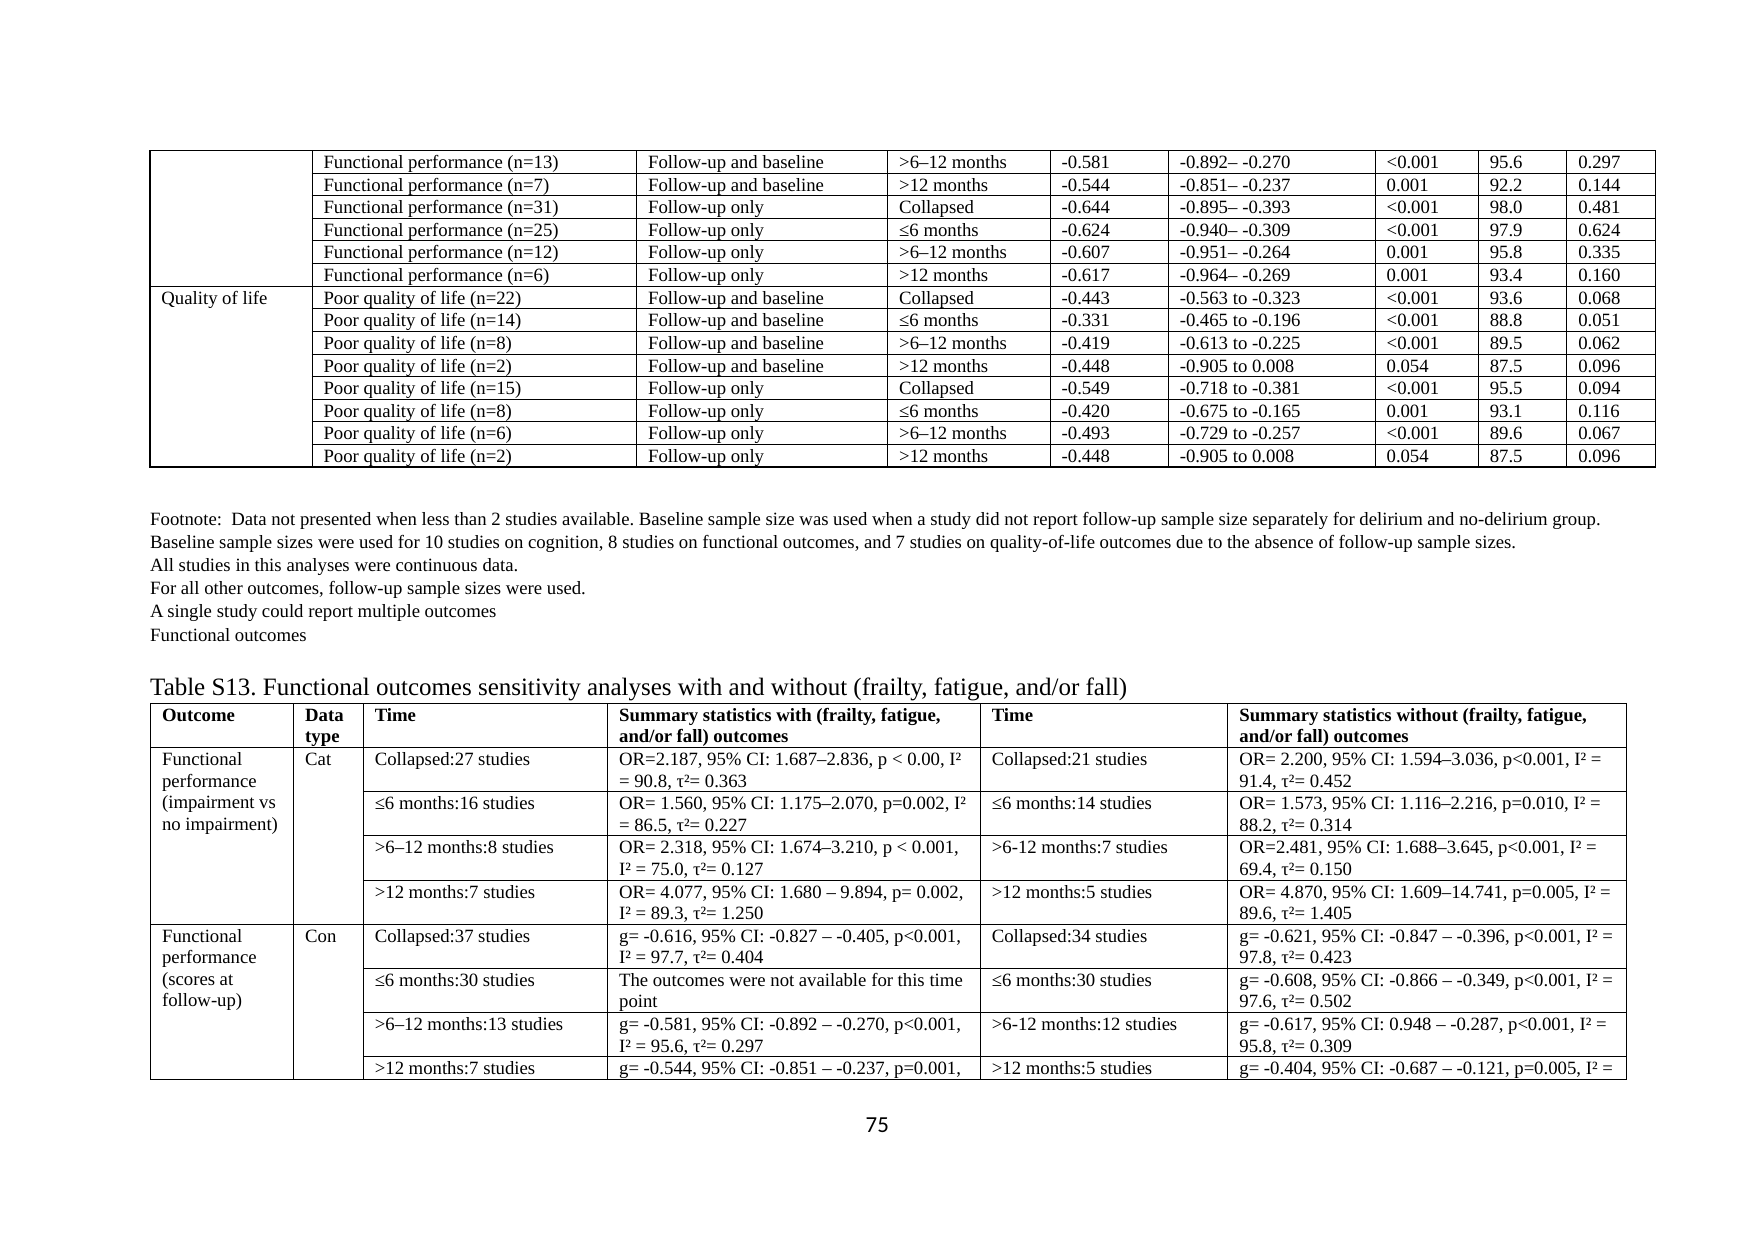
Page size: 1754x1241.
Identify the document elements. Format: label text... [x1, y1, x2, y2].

text Functional outcomes [150, 623, 1604, 645]
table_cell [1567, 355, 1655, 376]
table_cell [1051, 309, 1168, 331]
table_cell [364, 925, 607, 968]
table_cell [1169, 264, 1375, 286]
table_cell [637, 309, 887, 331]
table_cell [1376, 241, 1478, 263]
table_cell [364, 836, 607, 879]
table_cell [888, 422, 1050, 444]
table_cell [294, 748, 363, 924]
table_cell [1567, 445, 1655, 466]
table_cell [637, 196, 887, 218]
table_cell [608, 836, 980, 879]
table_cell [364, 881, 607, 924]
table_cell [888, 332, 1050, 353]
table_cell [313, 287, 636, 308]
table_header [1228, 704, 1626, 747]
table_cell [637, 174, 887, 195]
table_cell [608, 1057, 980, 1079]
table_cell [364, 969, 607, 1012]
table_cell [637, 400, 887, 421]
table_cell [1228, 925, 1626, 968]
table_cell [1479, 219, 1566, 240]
text A single study could report multiple outcomes [150, 600, 1604, 622]
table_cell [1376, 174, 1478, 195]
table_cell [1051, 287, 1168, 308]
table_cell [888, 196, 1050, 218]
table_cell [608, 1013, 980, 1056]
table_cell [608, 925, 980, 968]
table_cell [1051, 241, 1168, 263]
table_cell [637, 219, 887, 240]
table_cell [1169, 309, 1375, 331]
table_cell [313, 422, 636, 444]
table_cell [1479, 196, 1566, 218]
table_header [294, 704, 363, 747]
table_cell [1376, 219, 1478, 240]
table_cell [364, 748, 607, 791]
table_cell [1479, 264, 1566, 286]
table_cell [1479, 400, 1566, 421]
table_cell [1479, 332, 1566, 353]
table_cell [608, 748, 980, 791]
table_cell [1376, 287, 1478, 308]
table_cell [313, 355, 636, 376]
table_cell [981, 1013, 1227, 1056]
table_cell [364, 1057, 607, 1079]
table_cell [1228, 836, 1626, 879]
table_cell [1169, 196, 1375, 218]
text Footnote: Data not presented when less than 2 studies available. Baseline sample size was used when a study did not report follow-up sample size separately for delirium and no-delirium group. [150, 507, 1604, 529]
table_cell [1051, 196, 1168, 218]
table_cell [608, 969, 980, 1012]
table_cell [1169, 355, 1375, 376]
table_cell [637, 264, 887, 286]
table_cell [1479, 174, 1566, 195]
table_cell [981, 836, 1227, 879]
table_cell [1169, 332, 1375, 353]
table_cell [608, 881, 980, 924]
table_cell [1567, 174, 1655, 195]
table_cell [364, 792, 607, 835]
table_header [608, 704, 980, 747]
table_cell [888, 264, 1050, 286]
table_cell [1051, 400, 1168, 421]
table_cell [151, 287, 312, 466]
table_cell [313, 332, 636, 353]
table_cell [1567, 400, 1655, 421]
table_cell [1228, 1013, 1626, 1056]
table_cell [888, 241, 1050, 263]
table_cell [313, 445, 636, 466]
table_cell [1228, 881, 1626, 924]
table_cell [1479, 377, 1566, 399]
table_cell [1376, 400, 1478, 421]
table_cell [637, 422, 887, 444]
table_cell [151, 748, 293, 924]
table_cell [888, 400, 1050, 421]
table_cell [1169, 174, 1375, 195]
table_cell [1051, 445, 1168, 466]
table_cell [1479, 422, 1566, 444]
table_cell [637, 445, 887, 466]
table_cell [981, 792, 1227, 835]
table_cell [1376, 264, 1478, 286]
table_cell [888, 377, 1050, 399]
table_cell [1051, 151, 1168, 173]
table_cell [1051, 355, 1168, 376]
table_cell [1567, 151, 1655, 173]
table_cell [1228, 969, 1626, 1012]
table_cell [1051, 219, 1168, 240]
text Baseline sample sizes were used for 10 studies on cognition, 8 studies on functional outcomes, and 7 studies on quality-of-life outcomes due to the absence of follow-up sample sizes. [150, 531, 1604, 552]
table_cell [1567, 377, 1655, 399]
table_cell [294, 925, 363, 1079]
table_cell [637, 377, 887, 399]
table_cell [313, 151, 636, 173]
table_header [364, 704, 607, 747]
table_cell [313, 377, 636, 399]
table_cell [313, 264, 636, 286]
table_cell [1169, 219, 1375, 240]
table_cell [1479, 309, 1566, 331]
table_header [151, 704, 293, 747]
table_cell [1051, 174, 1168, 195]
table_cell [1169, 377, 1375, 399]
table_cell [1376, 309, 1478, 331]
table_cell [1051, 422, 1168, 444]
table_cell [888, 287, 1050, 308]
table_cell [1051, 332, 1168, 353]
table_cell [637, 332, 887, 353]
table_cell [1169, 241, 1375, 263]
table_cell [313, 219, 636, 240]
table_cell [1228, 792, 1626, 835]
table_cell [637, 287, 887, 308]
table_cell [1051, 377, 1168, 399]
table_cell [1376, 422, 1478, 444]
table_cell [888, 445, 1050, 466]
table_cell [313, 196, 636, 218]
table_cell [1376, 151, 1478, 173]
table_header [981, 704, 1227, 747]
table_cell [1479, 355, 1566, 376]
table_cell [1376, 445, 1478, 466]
subtitle Table S13. Functional outcomes sensitivity analyses with and without (frailty, fatigue, and/or fall) [150, 672, 1604, 701]
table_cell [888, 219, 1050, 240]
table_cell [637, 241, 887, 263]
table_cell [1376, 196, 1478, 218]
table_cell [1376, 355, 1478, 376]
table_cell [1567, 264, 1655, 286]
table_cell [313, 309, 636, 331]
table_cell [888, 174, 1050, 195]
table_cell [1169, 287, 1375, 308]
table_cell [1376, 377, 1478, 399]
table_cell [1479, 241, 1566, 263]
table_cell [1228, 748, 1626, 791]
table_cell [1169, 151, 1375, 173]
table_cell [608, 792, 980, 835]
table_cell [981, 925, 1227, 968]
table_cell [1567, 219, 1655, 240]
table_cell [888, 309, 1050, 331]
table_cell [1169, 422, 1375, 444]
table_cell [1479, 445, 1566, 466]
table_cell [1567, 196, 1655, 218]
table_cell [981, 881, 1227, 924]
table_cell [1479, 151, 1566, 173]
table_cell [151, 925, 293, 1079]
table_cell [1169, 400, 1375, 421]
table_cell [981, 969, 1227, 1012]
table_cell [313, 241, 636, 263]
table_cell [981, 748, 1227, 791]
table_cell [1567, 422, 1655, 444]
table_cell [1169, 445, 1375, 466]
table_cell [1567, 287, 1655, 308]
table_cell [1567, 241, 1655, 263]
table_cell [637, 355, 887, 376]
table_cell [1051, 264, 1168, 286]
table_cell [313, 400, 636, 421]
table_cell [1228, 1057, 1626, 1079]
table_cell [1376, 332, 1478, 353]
text All studies in this analyses were continuous data. [150, 554, 1604, 575]
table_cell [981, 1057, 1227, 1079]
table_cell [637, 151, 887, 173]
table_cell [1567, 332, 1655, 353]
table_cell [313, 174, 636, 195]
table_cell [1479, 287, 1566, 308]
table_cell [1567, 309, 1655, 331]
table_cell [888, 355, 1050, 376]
text For all other outcomes, follow-up sample sizes were used. [150, 577, 1604, 599]
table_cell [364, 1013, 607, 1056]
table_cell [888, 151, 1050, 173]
